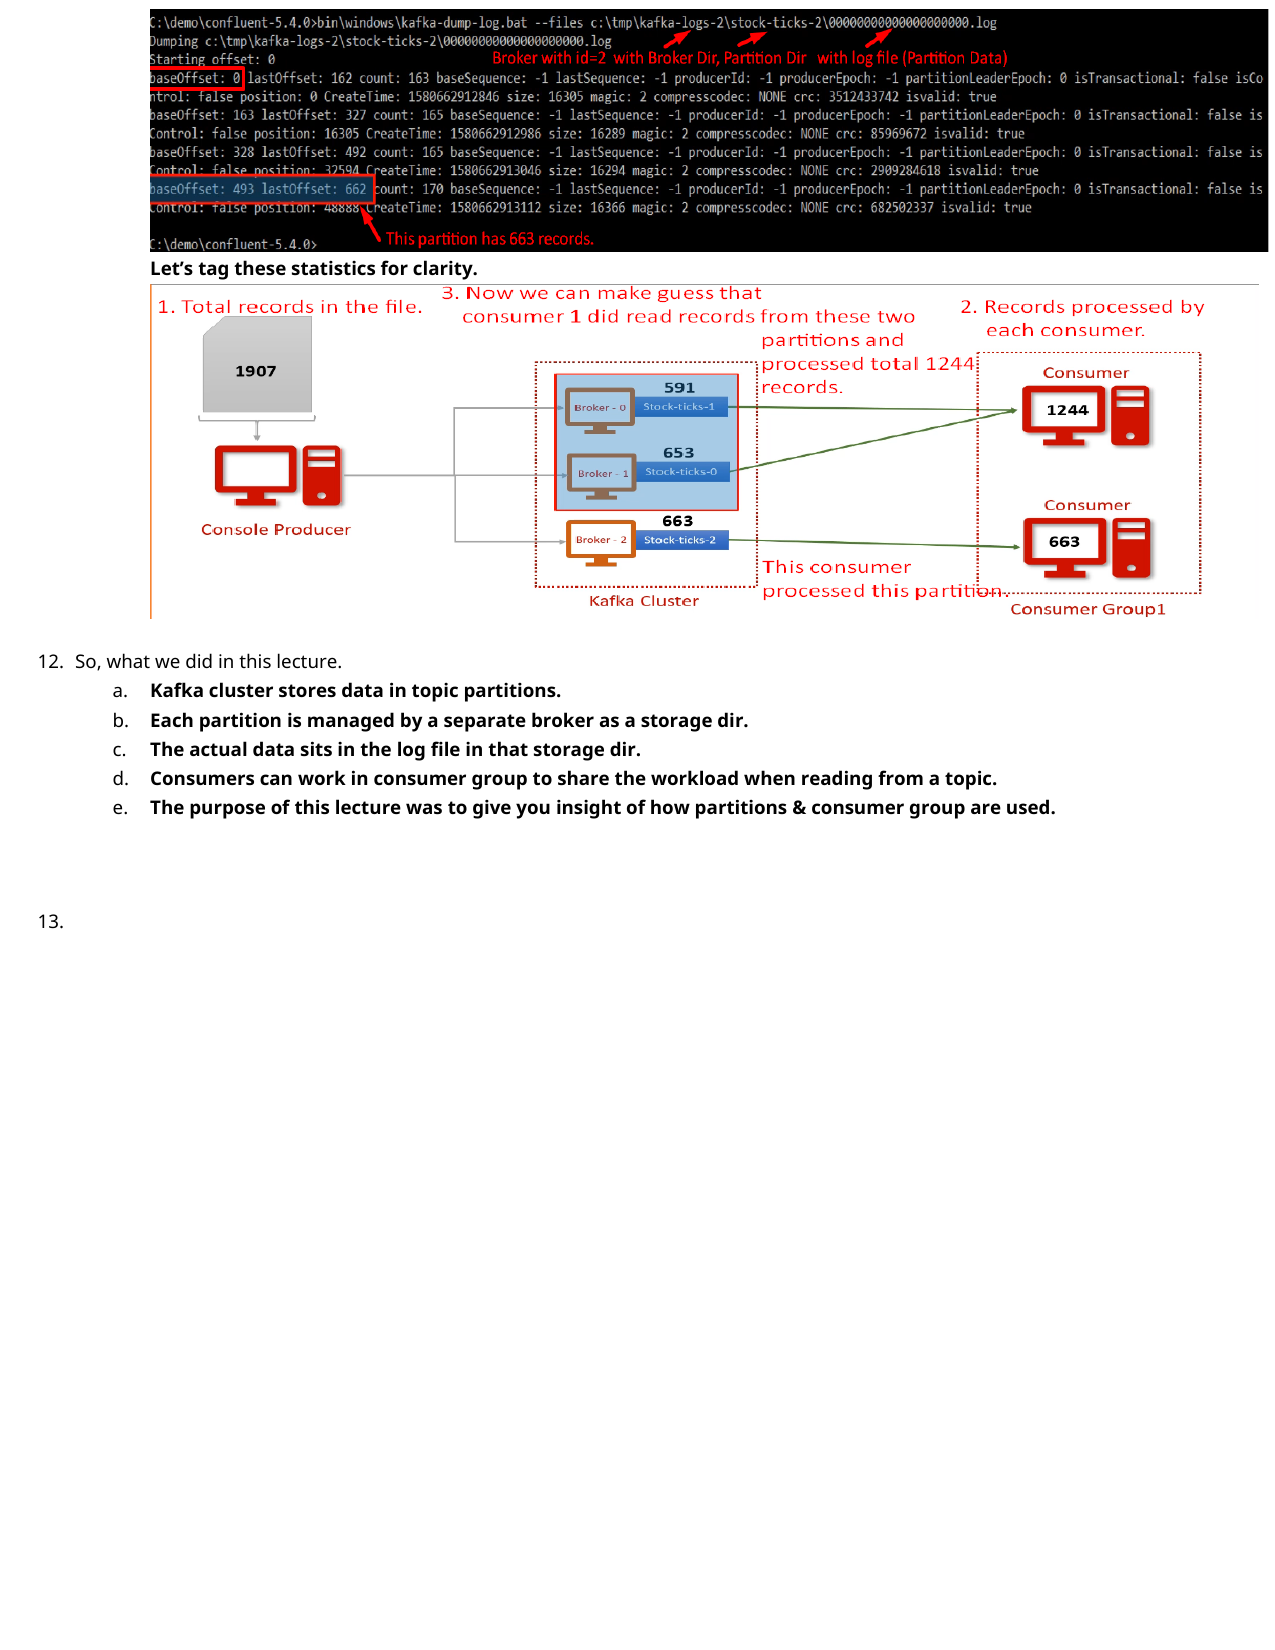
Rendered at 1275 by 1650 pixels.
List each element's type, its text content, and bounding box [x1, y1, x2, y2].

list The purpose of this lecture was to give you insight of how partitions & consumer group are used. [112, 795, 1255, 905]
list So, what we did in this lecture. [37, 648, 1255, 674]
list The actual data sits in the log file in that storage dir. [112, 736, 1255, 762]
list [112, 9, 1255, 645]
picture [150, 9, 1269, 252]
list Each partition is managed by a separate broker as a storage dir. [112, 707, 1255, 732]
list Kafka cluster stores data in topic partitions. [112, 678, 1255, 703]
list Consumers can work in consumer group to share the workload when reading from a topic. [112, 765, 1255, 791]
picture [150, 284, 1259, 619]
